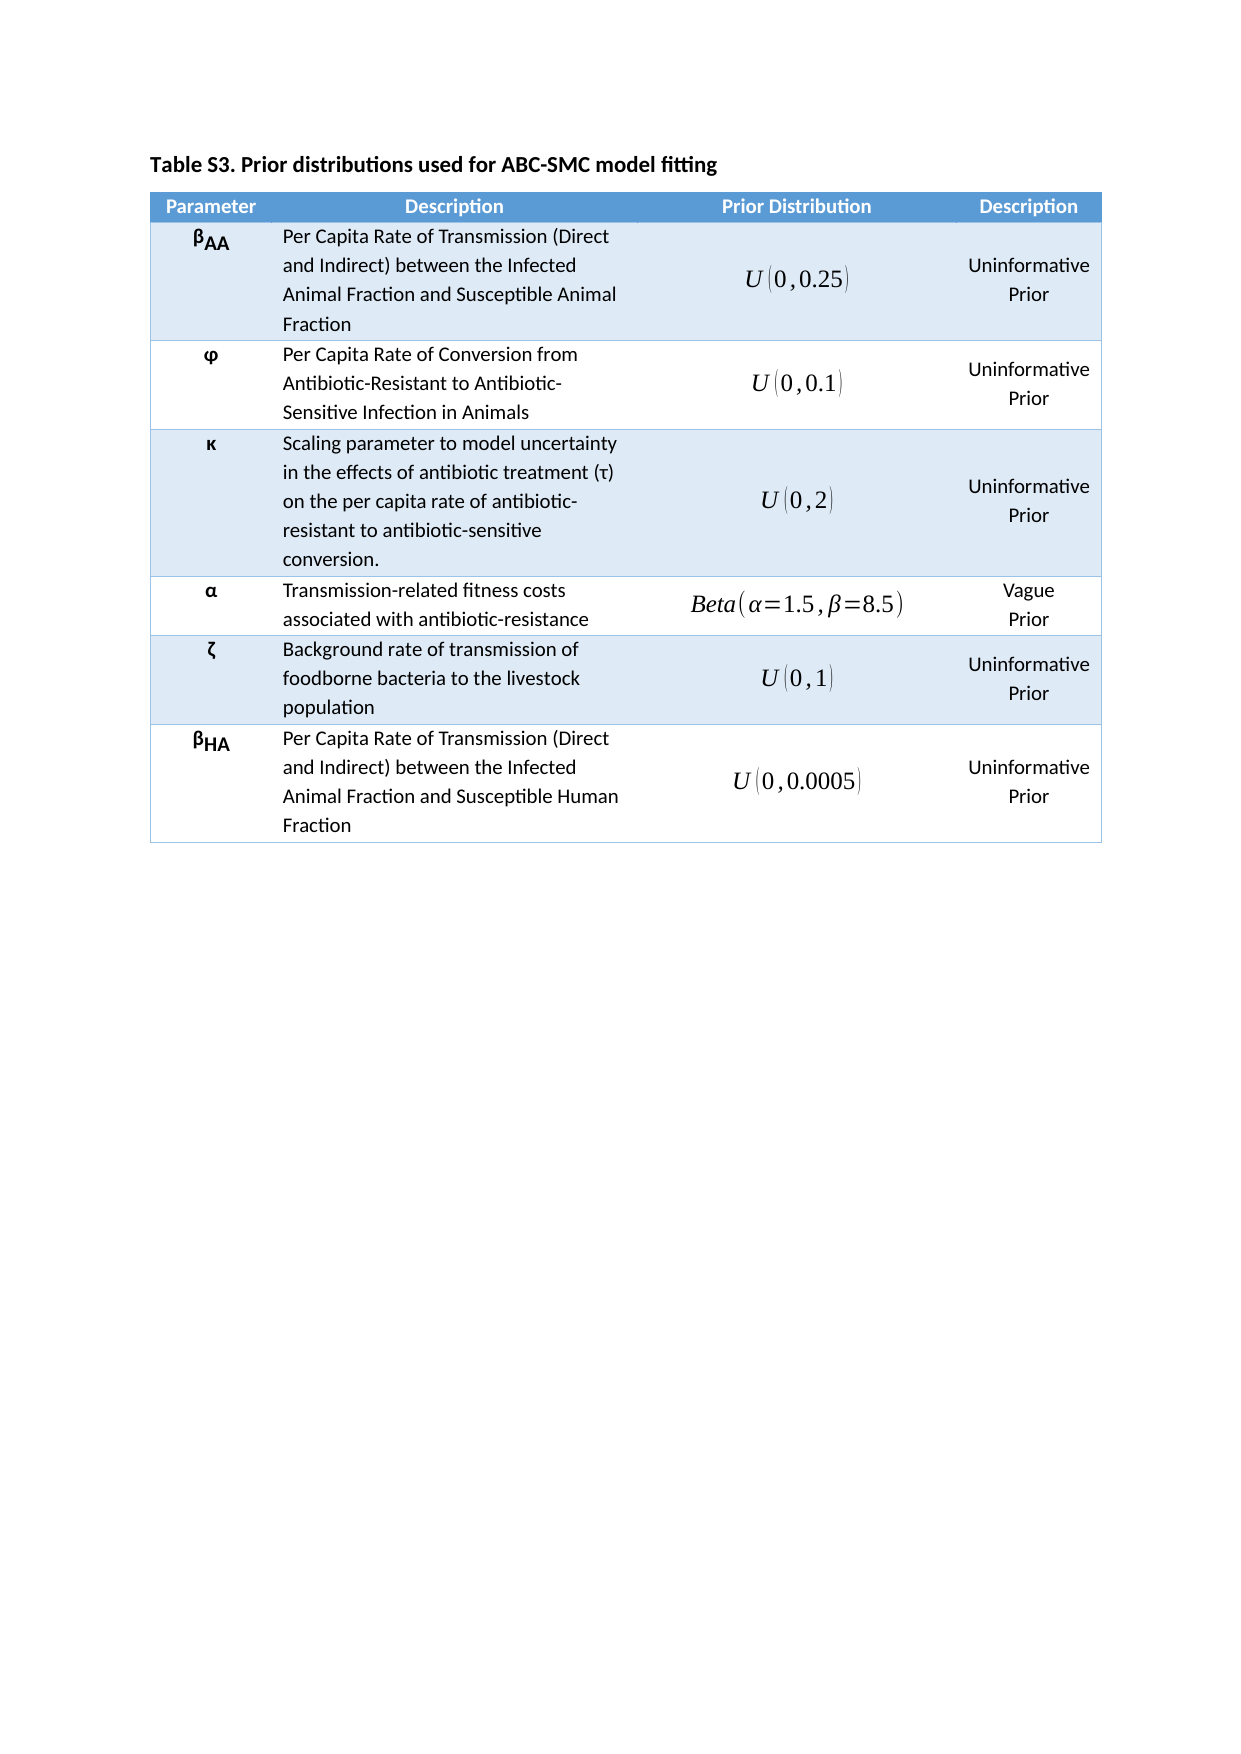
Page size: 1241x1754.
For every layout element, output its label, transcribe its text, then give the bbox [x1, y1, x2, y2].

table_cell Uninformative Prior [956, 341, 1101, 429]
table_header Parameter [151, 193, 271, 222]
table_cell Vague Prior [956, 577, 1101, 635]
table_cell Uninformative Prior [956, 223, 1101, 340]
table_cell [637, 430, 956, 576]
table_cell βHA [151, 725, 271, 842]
table_cell ζ [151, 636, 271, 724]
table_cell Per Capita Rate of Transmission (Direct and Indirect) between the Infected Animal Fraction and Susceptible Human Fraction [271, 725, 637, 842]
table_cell [637, 341, 956, 429]
table_cell Uninformative Prior [956, 725, 1101, 842]
table_cell [637, 577, 956, 635]
table_header Prior Distribution [638, 193, 956, 222]
table_cell κ [151, 430, 271, 576]
table_cell [637, 636, 956, 724]
table_cell Scaling parameter to model uncertainty in the effects of antibiotic treatment (τ) on the per capita rate of antibiotic-resistant to antibiotic-sensitive conversion. [271, 430, 637, 576]
table_header Description [272, 193, 637, 222]
table_cell φ [151, 341, 271, 429]
table_cell Background rate of transmission of foodborne bacteria to the livestock population [271, 636, 637, 724]
table_cell Per Capita Rate of Transmission (Direct and Indirect) between the Infected Animal Fraction and Susceptible Animal Fraction [271, 223, 637, 340]
table_cell Per Capita Rate of Conversion from Antibiotic-Resistant to Antibiotic-Sensitive Infection in Animals [271, 341, 637, 429]
table_cell Uninformative Prior [956, 636, 1101, 724]
table_cell Uninformative Prior [956, 430, 1101, 576]
table_cell βAA [151, 223, 271, 340]
table_cell Transmission-related fitness costs associated with antibiotic-resistance [271, 577, 637, 635]
table_cell [637, 223, 956, 340]
table_cell α [151, 577, 271, 635]
table_header Description [957, 193, 1101, 222]
text Table S3. Prior distributions used for ABC-SMC model fitting [150, 150, 1090, 178]
table_cell [637, 725, 956, 842]
